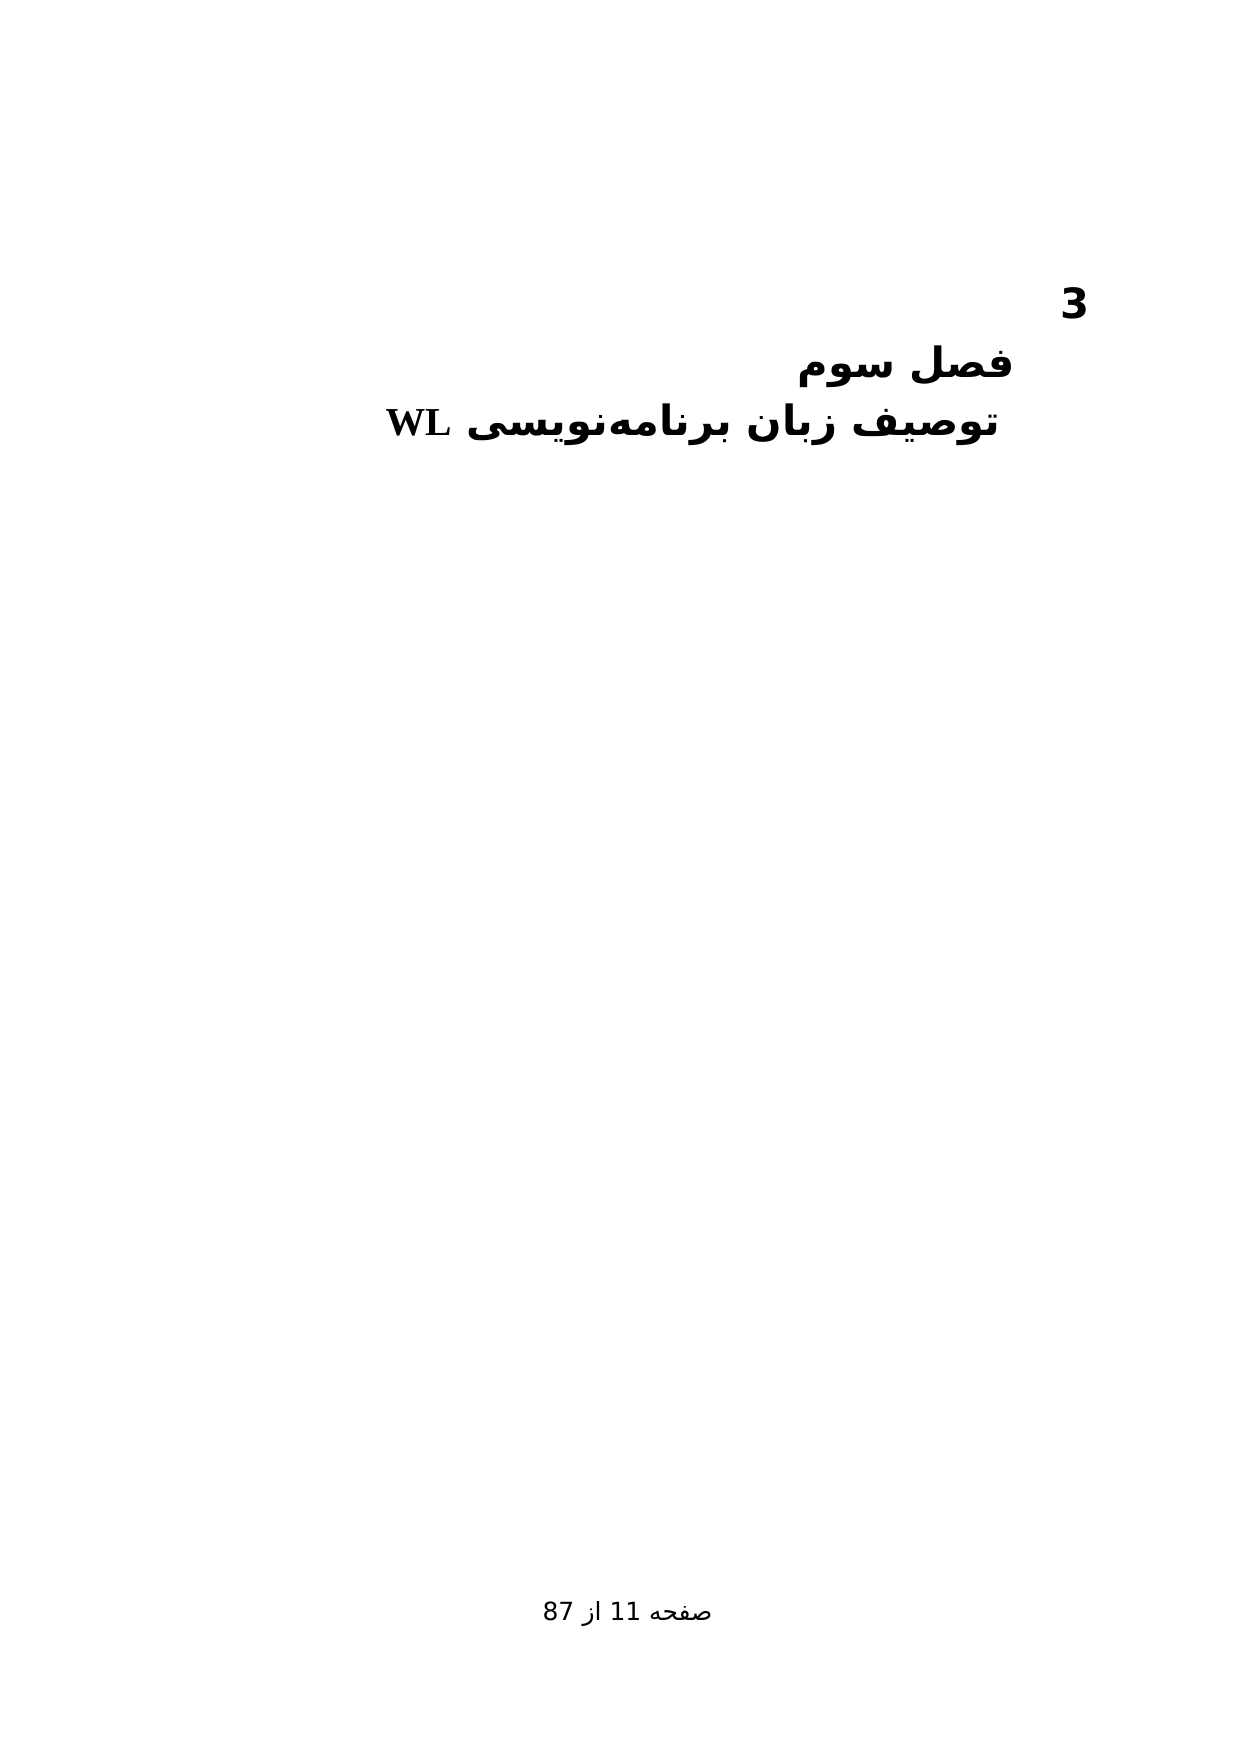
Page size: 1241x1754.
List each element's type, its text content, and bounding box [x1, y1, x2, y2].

subtitle فصل سوم توصیف زبان برنامه‌نویسی WL [150, 280, 1060, 445]
